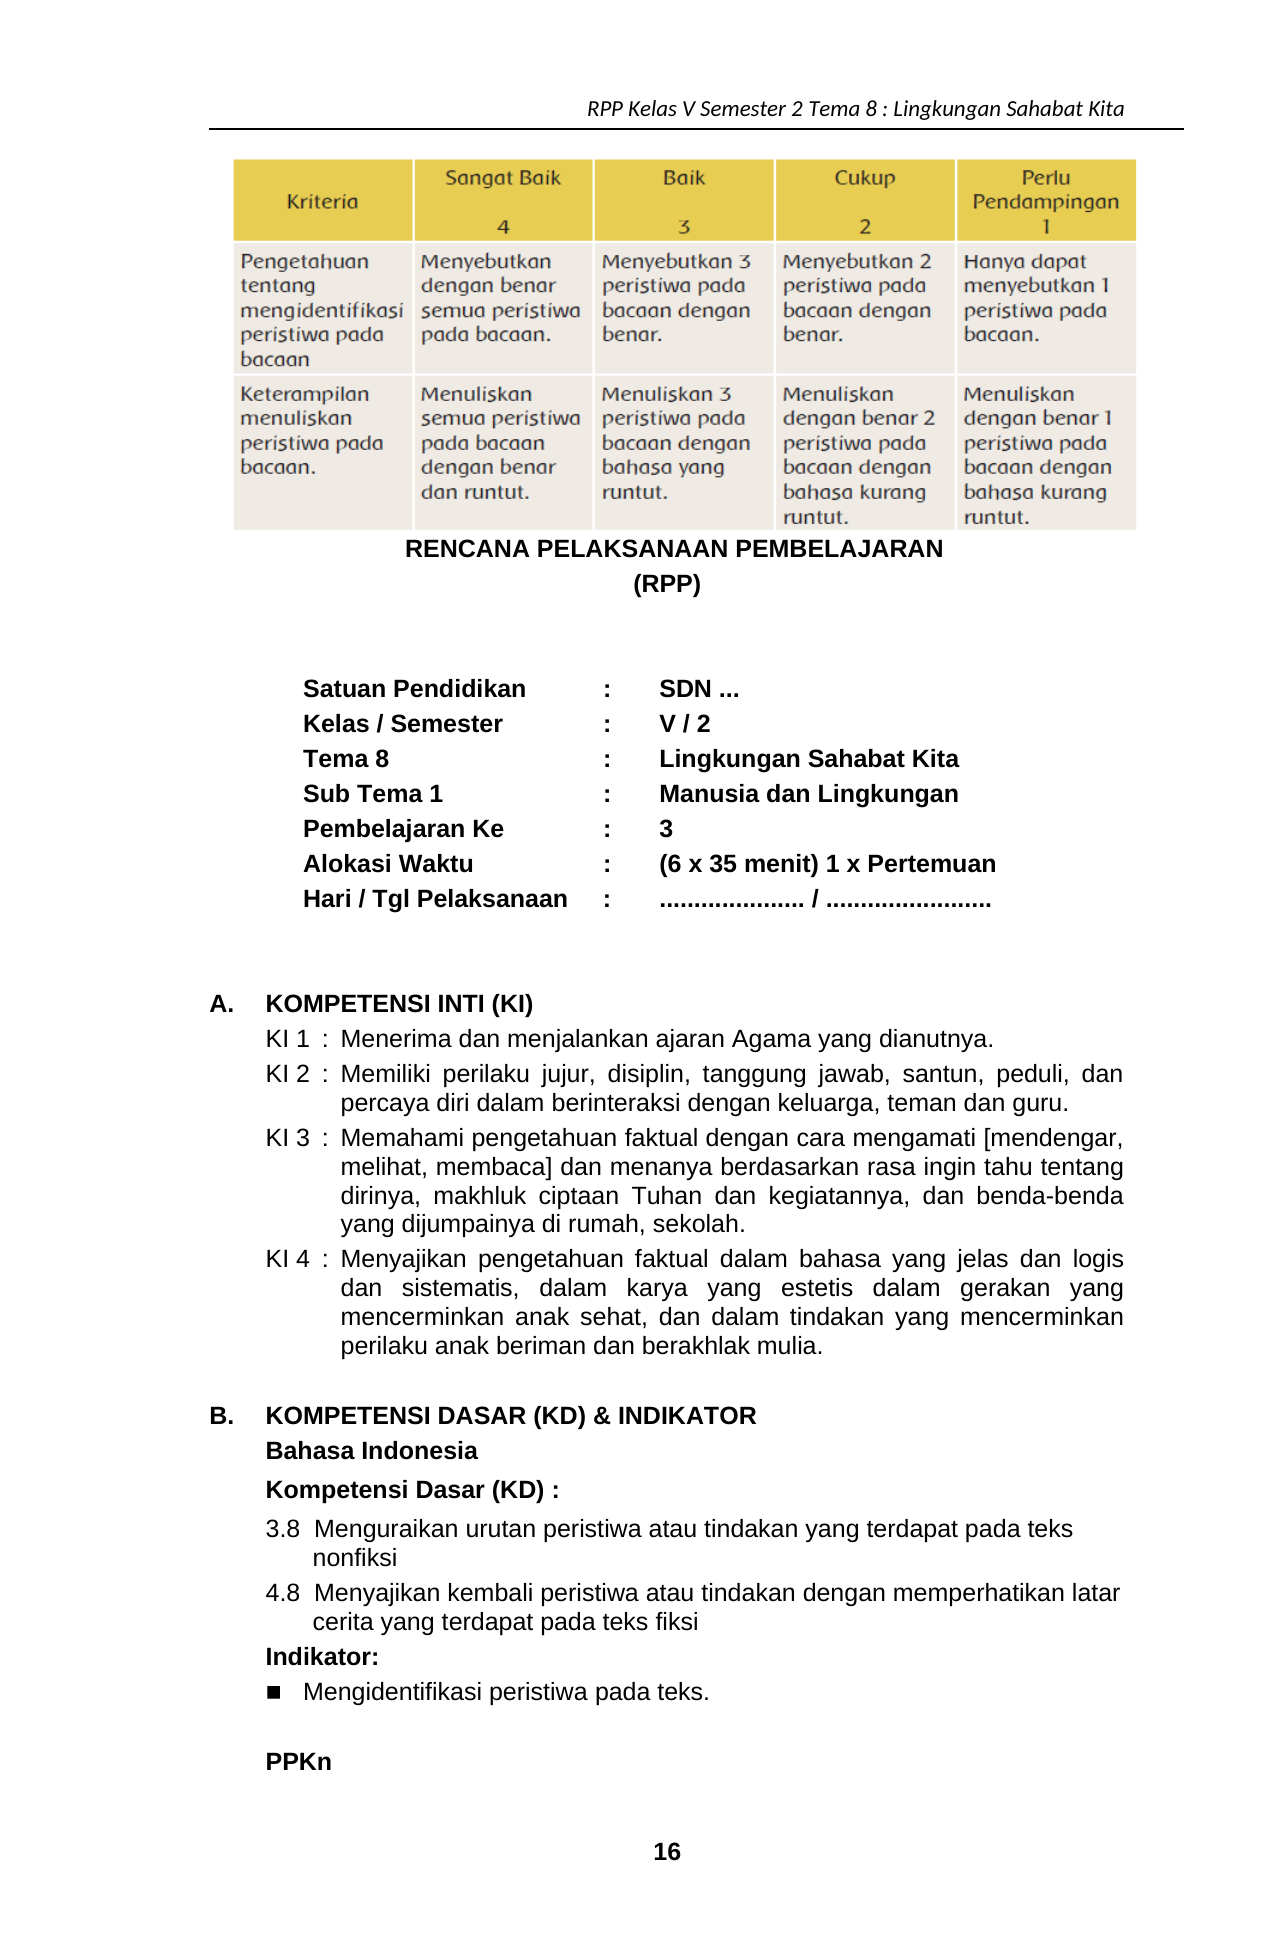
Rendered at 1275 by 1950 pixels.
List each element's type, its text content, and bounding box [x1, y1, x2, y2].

text 3.8 Menguraikan urutan peristiwa atau tindakan yang terdapat pada teks nonfiksi [265, 1514, 1125, 1571]
text A. KOMPETENSI INTI (KI) [209, 989, 1125, 1018]
text Kelas / Semester : V / 2 [303, 709, 1125, 738]
text Kompetensi Dasar (KD) : [265, 1475, 1125, 1503]
text Pembelajaran Ke : 3 [303, 814, 1125, 843]
text KI 3 : Memahami pengetahuan faktual dengan cara mengamati [mendengar, melihat, membaca] dan menanya berdasarkan rasa ingin tahu tentang dirinya, makhluk ciptaan Tuhan dan kegiatannya, dan benda-benda yang dijumpainya di rumah, sekolah. [265, 1123, 1125, 1238]
text Tema 8 : Lingkungan Sahabat Kita [303, 744, 1125, 773]
text Sub Tema 1 : Manusia dan Lingkungan [303, 779, 1125, 808]
list Mengidentifikasi peristiwa pada teks. [265, 1676, 1125, 1705]
text Bahasa Indonesia [265, 1436, 1125, 1464]
text B. KOMPETENSI DASAR (KD) & INDIKATOR [209, 1401, 1125, 1429]
text Hari / Tgl Pelaksanaan : ..................... / ........................ [303, 884, 1125, 913]
text KI 4 : Menyajikan pengetahuan faktual dalam bahasa yang jelas dan logis dan sistematis, dalam karya yang estetis dalam gerakan yang mencerminkan anak sehat, dan dalam tindakan yang mencerminkan perilaku anak beriman dan berakhlak mulia. [265, 1244, 1125, 1359]
text Indikator: [265, 1641, 1125, 1670]
text KI 1 : Menerima dan menjalankan ajaran Agama yang dianutnya. [265, 1024, 1125, 1053]
text Alokasi Waktu : (6 x 35 menit) 1 x Pertemuan [303, 849, 1125, 878]
text (RPP) [209, 569, 1125, 598]
text Satuan Pendidikan : SDN ... [303, 674, 1125, 703]
text RENCANA PELAKSANAAN PEMBELAJARAN [224, 535, 1125, 563]
text PPKn [265, 1746, 1125, 1775]
text KI 2 : Memiliki perilaku jujur, disiplin, tanggung jawab, santun, peduli, dan percaya diri dalam berinteraksi dengan keluarga, teman dan guru. [265, 1059, 1125, 1117]
text 4.8 Menyajikan kembali peristiwa atau tindakan dengan memperhatikan latar cerita yang terdapat pada teks fiksi [265, 1578, 1125, 1635]
